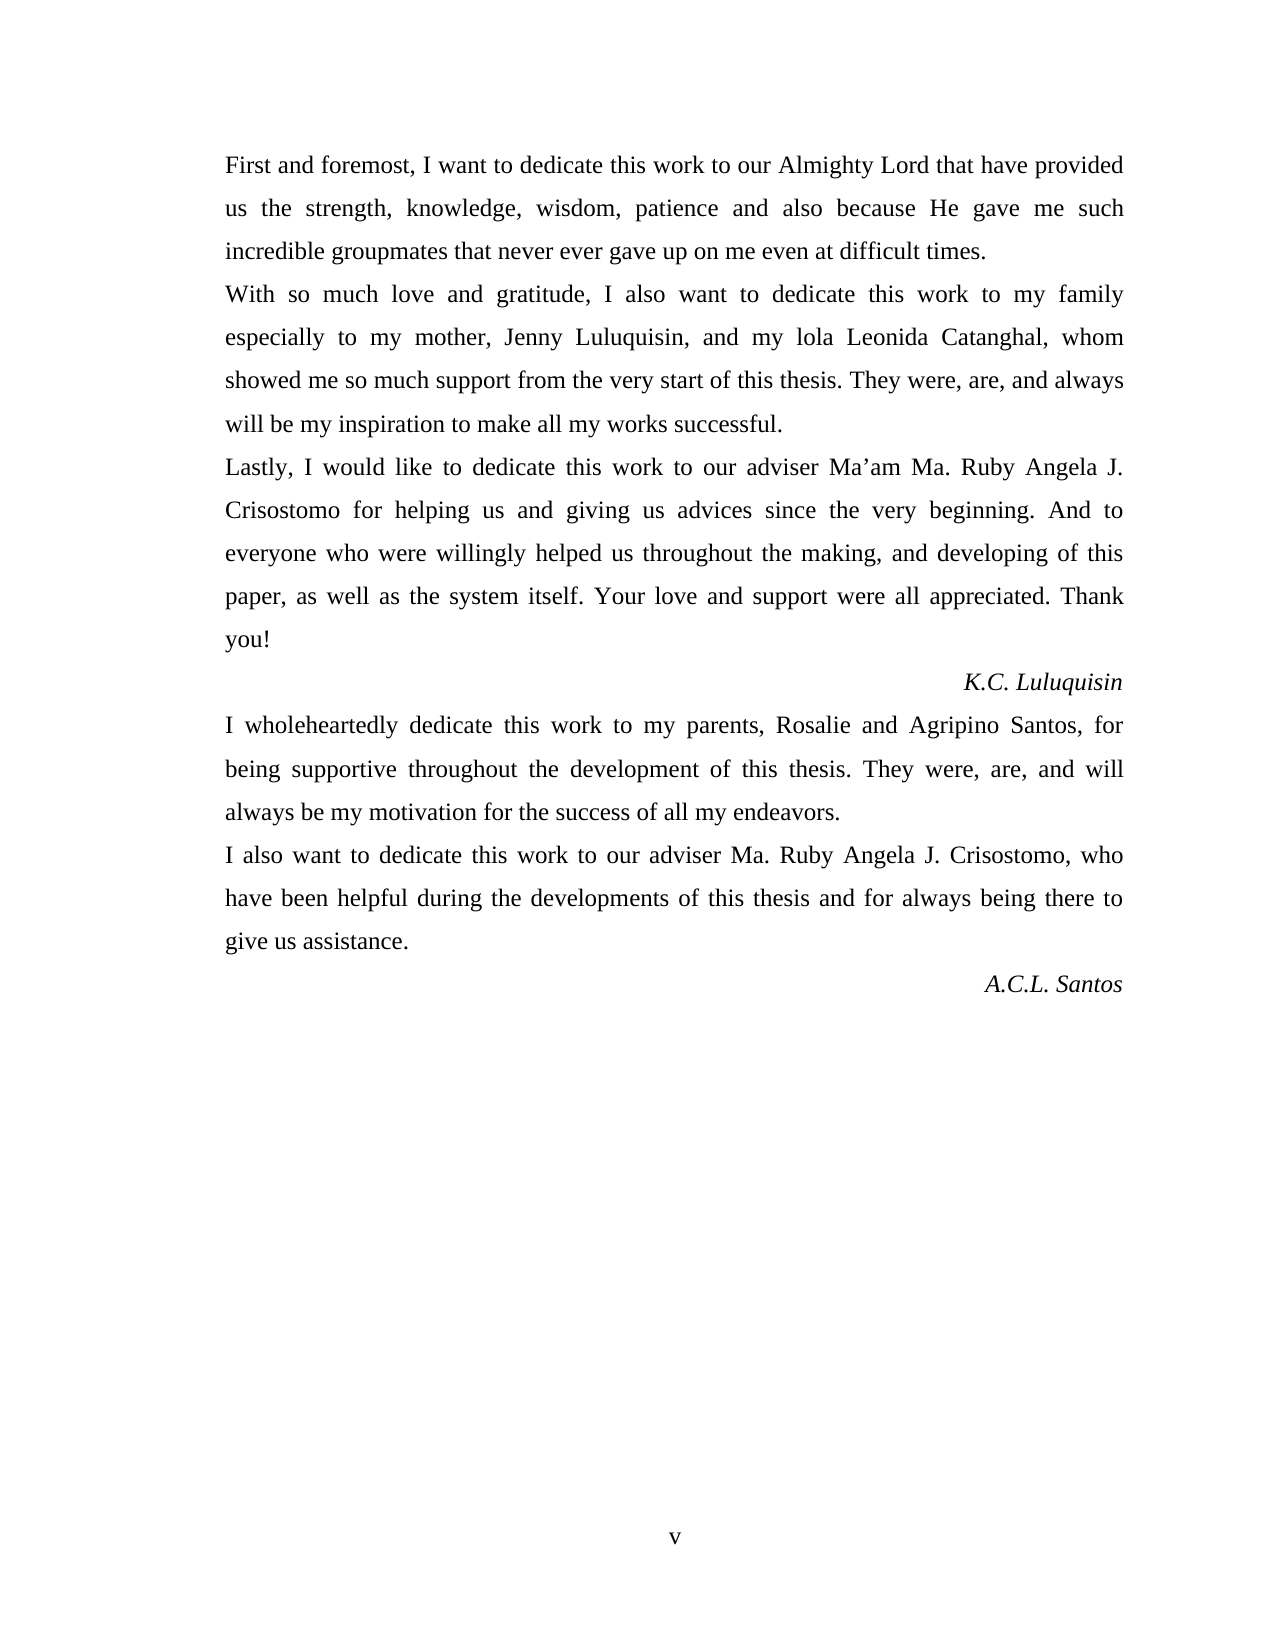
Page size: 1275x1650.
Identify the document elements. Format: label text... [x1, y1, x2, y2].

text I wholeheartedly dedicate this work to my parents, Rosalie and Agripino Santos, for being supportive throughout the development of this thesis. They were, are, and will always be my motivation for the success of all my endeavors. [225, 711, 1125, 826]
text With so much love and gratitude, I also want to dedicate this work to my family especially to my mother, Jenny Luluquisin, and my lola Leonida Catanghal, whom showed me so much support from the very start of this thesis. They were, are, and always will be my inspiration to make all my works successful. [225, 279, 1125, 437]
text I also want to dedicate this work to our adviser Ma. Ruby Angela J. Crisostomo, who have been helpful during the developments of this thesis and for always being there to give us assistance. [225, 840, 1125, 955]
text K.C. Luluquisin [225, 667, 1125, 696]
text Lastly, I would like to dedicate this work to our adviser Ma’am Ma. Ruby Angela J. Crisostomo for helping us and giving us advices since the very beginning. And to everyone who were willingly helped us throughout the making, and developing of this paper, as well as the system itself. Your love and support were all appreciated. Thank you! [225, 452, 1125, 653]
text First and foremost, I want to dedicate this work to our Almighty Lord that have provided us the strength, knowledge, wisdom, patience and also because He gave me such incredible groupmates that never ever gave up on me even at difficult times. [225, 150, 1125, 265]
text A.C.L. Santos [225, 969, 1125, 998]
